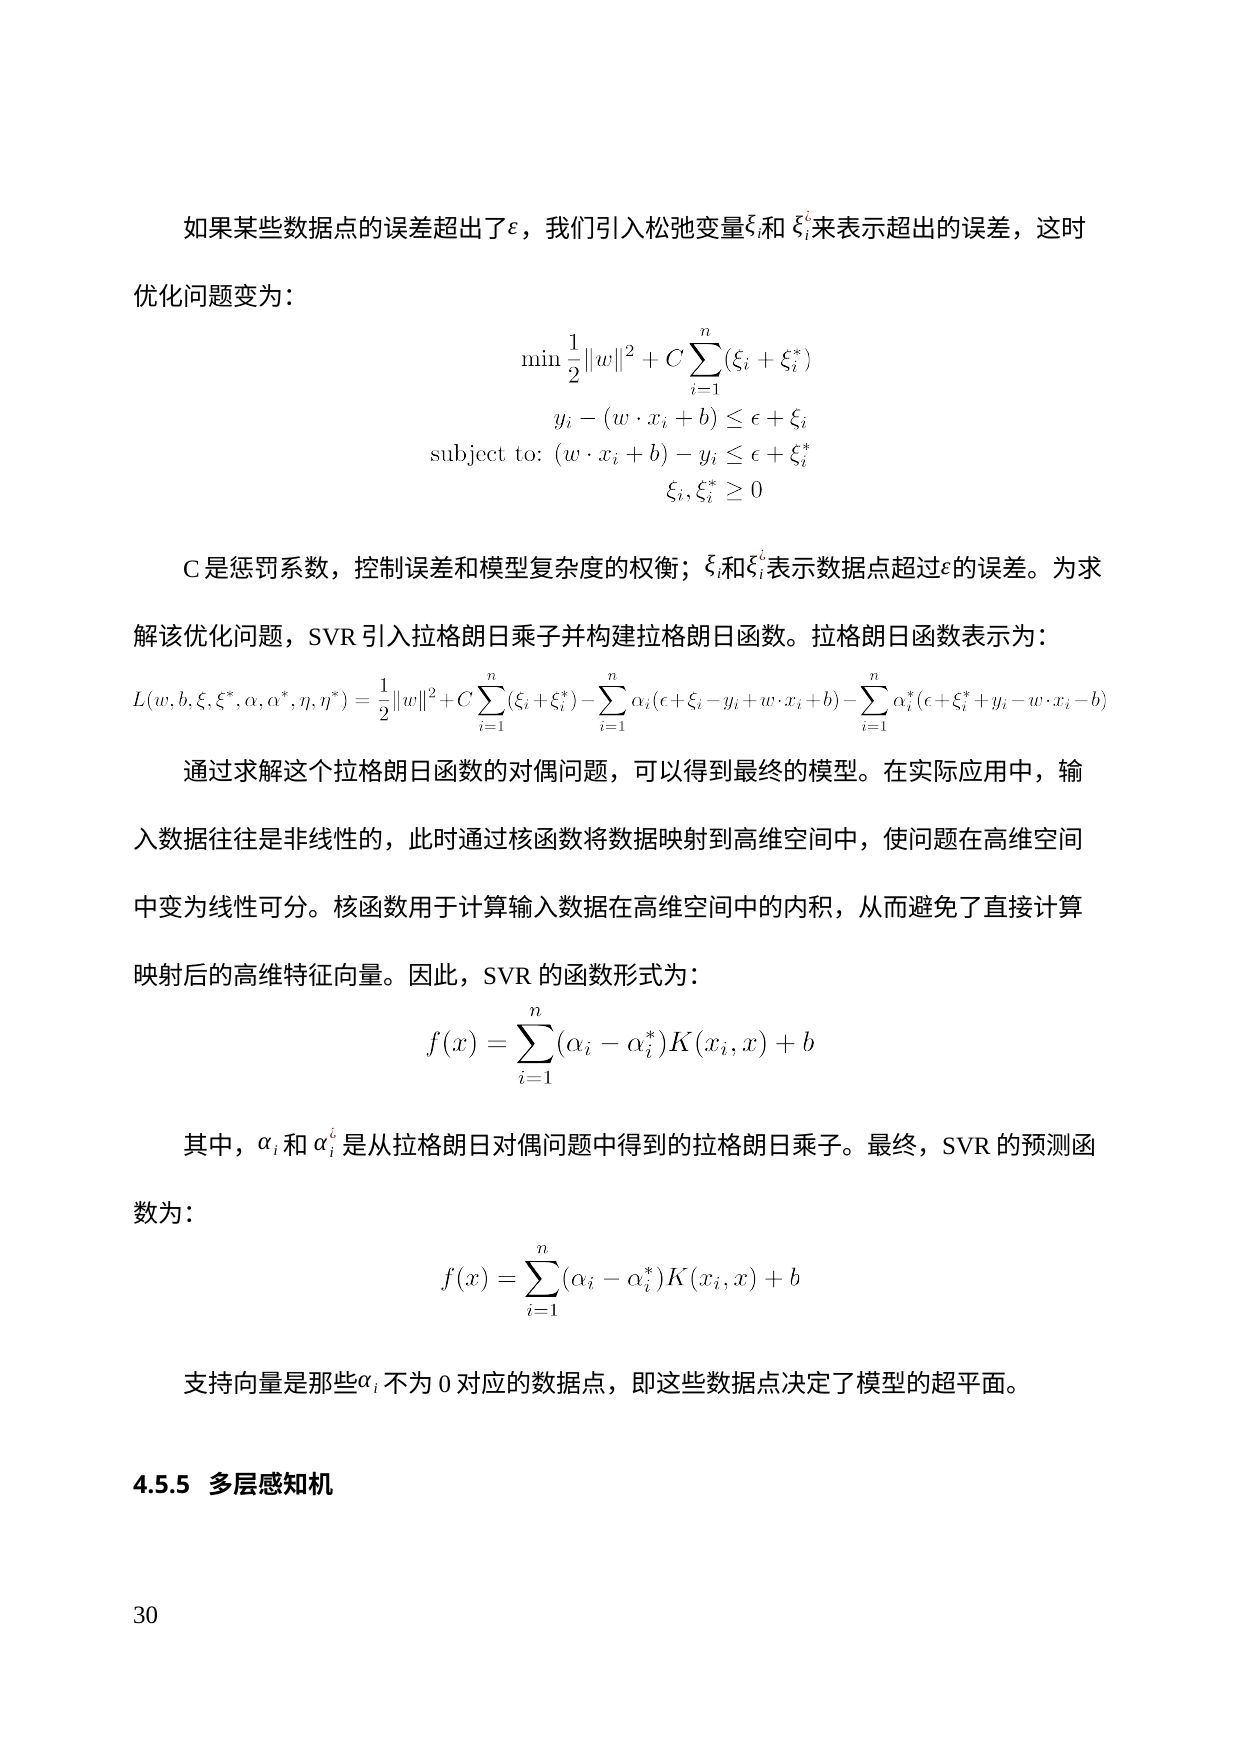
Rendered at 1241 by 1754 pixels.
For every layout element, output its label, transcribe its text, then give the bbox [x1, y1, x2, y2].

text 如果某些数据点的误差超出了，我们引入松弛变量和 来表示超出的误差，这时优化问题变为： [133, 193, 1107, 328]
picture [441, 1245, 800, 1316]
text 通过求解这个拉格朗日函数的对偶问题，可以得到最终的模型。在实际应用中，输入数据往往是非线性的，此时通过核函数将数据映射到高维空间中，使问题在高维空间中变为线性可分。核函数用于计算输入数据在高维空间中的内积，从而避免了直接计算映射后的高维特征向量。因此，SVR 的函数形式为： [133, 736, 1107, 1008]
picture [431, 328, 810, 503]
text 支持向量是那些 不为0对应的数据点，即这些数据点决定了模型的超平面。 [133, 1347, 1107, 1415]
picture [426, 1007, 814, 1084]
text C是惩罚系数，控制误差和模型复杂度的权衡；和表示数据点超过的误差。为求解该优化问题，SVR引入拉格朗日乘子并构建拉格朗日函数。拉格朗日函数表示为： [133, 532, 1107, 668]
text 其中， 和 是从拉格朗日对偶问题中得到的拉格朗日乘子。最终，SVR 的预测函数为： [133, 1109, 1107, 1245]
subtitle 多层感知机 [133, 1449, 1107, 1517]
picture [132, 673, 1106, 731]
